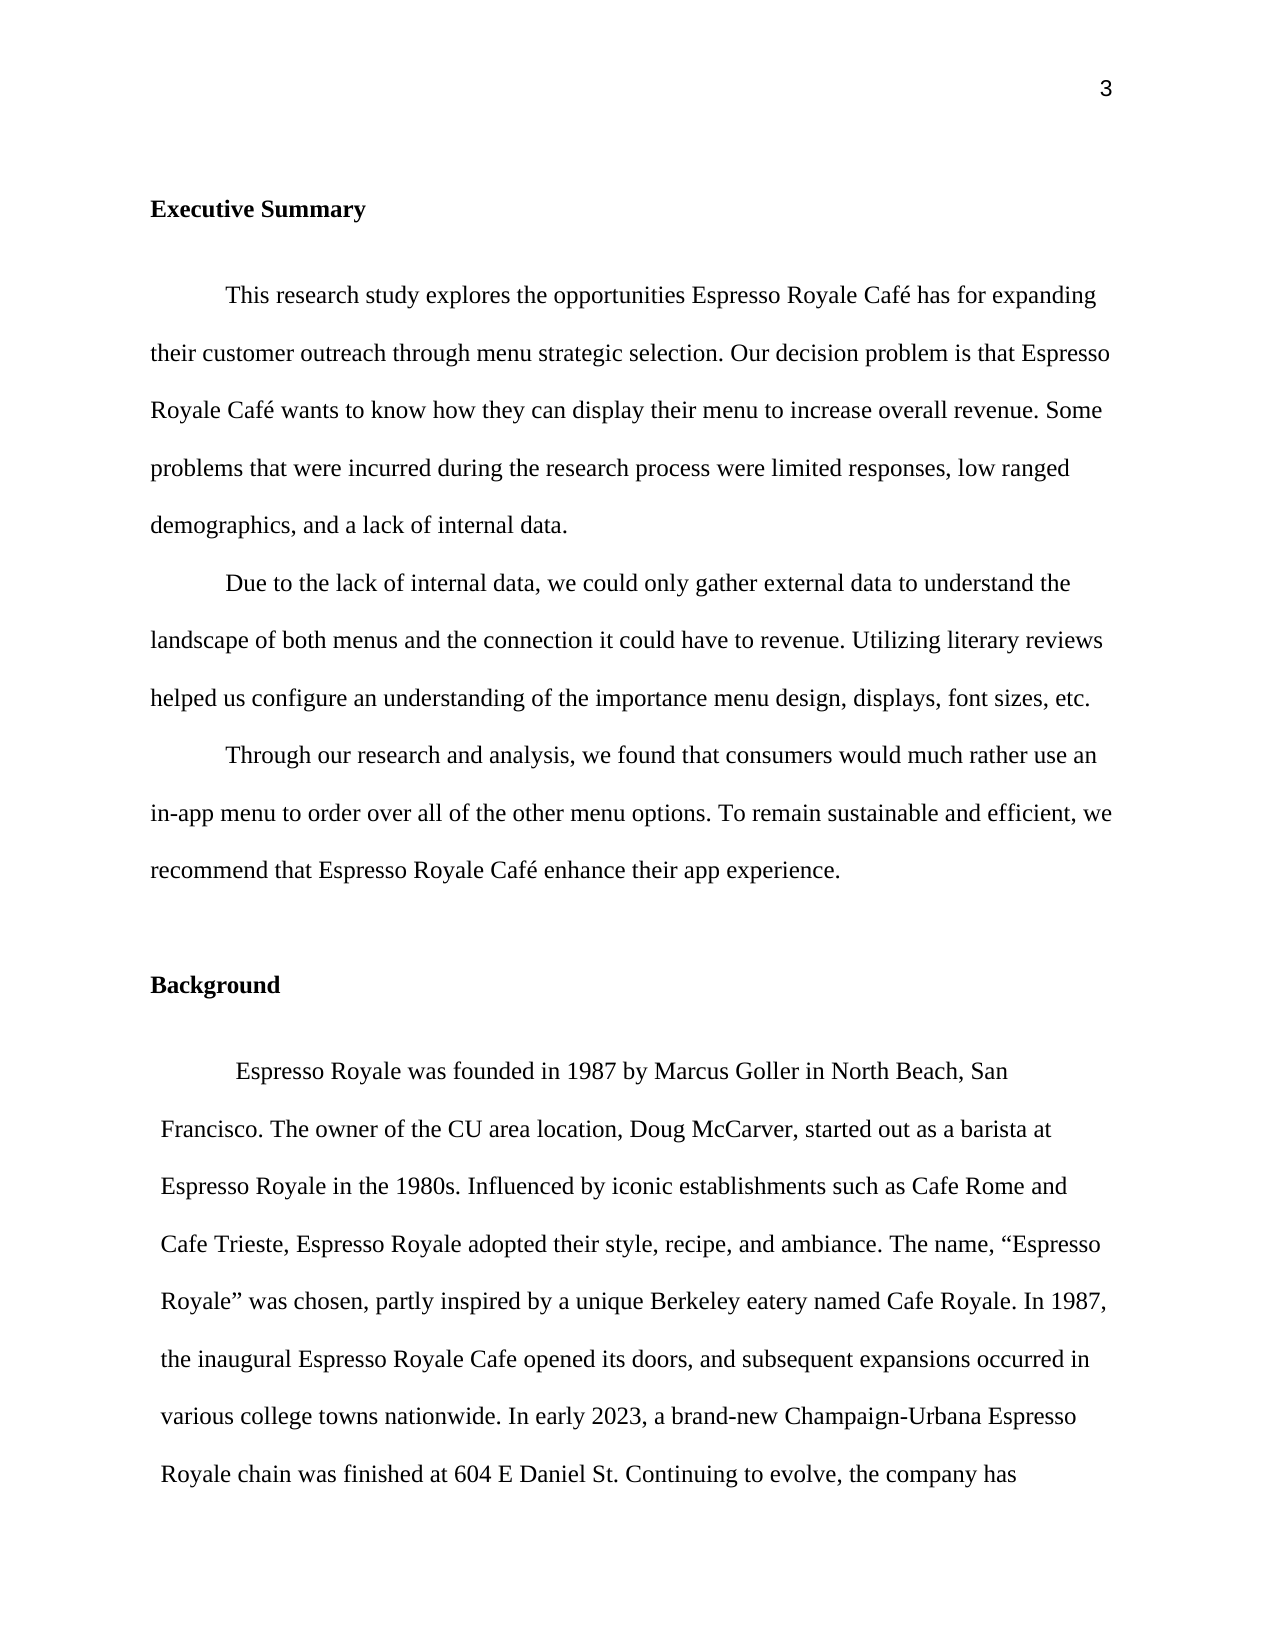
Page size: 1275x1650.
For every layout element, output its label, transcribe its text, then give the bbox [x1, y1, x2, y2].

subtitle Executive Summary [150, 194, 1125, 223]
subtitle Through our research and analysis, we found that consumers would much rather use an in-app menu to order over all of the other menu options. To remain sustainable and efficient, we recommend that Espresso Royale Café enhance their app experience. [150, 740, 1125, 884]
subtitle This research study explores the opportunities Espresso Royale Café has for expanding their customer outreach through menu strategic selection. Our decision problem is that Espresso Royale Café wants to know how they can display their menu to increase overall revenue. Some problems that were incurred during the research process were limited responses, low ranged demographics, and a lack of internal data. [150, 280, 1125, 539]
subtitle Due to the lack of internal data, we could only gather external data to understand the landscape of both menus and the connection it could have to revenue. Utilizing literary reviews helped us configure an understanding of the importance menu design, displays, font sizes, etc. [150, 568, 1125, 711]
subtitle Background [150, 970, 1125, 999]
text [160, 1056, 1108, 1488]
